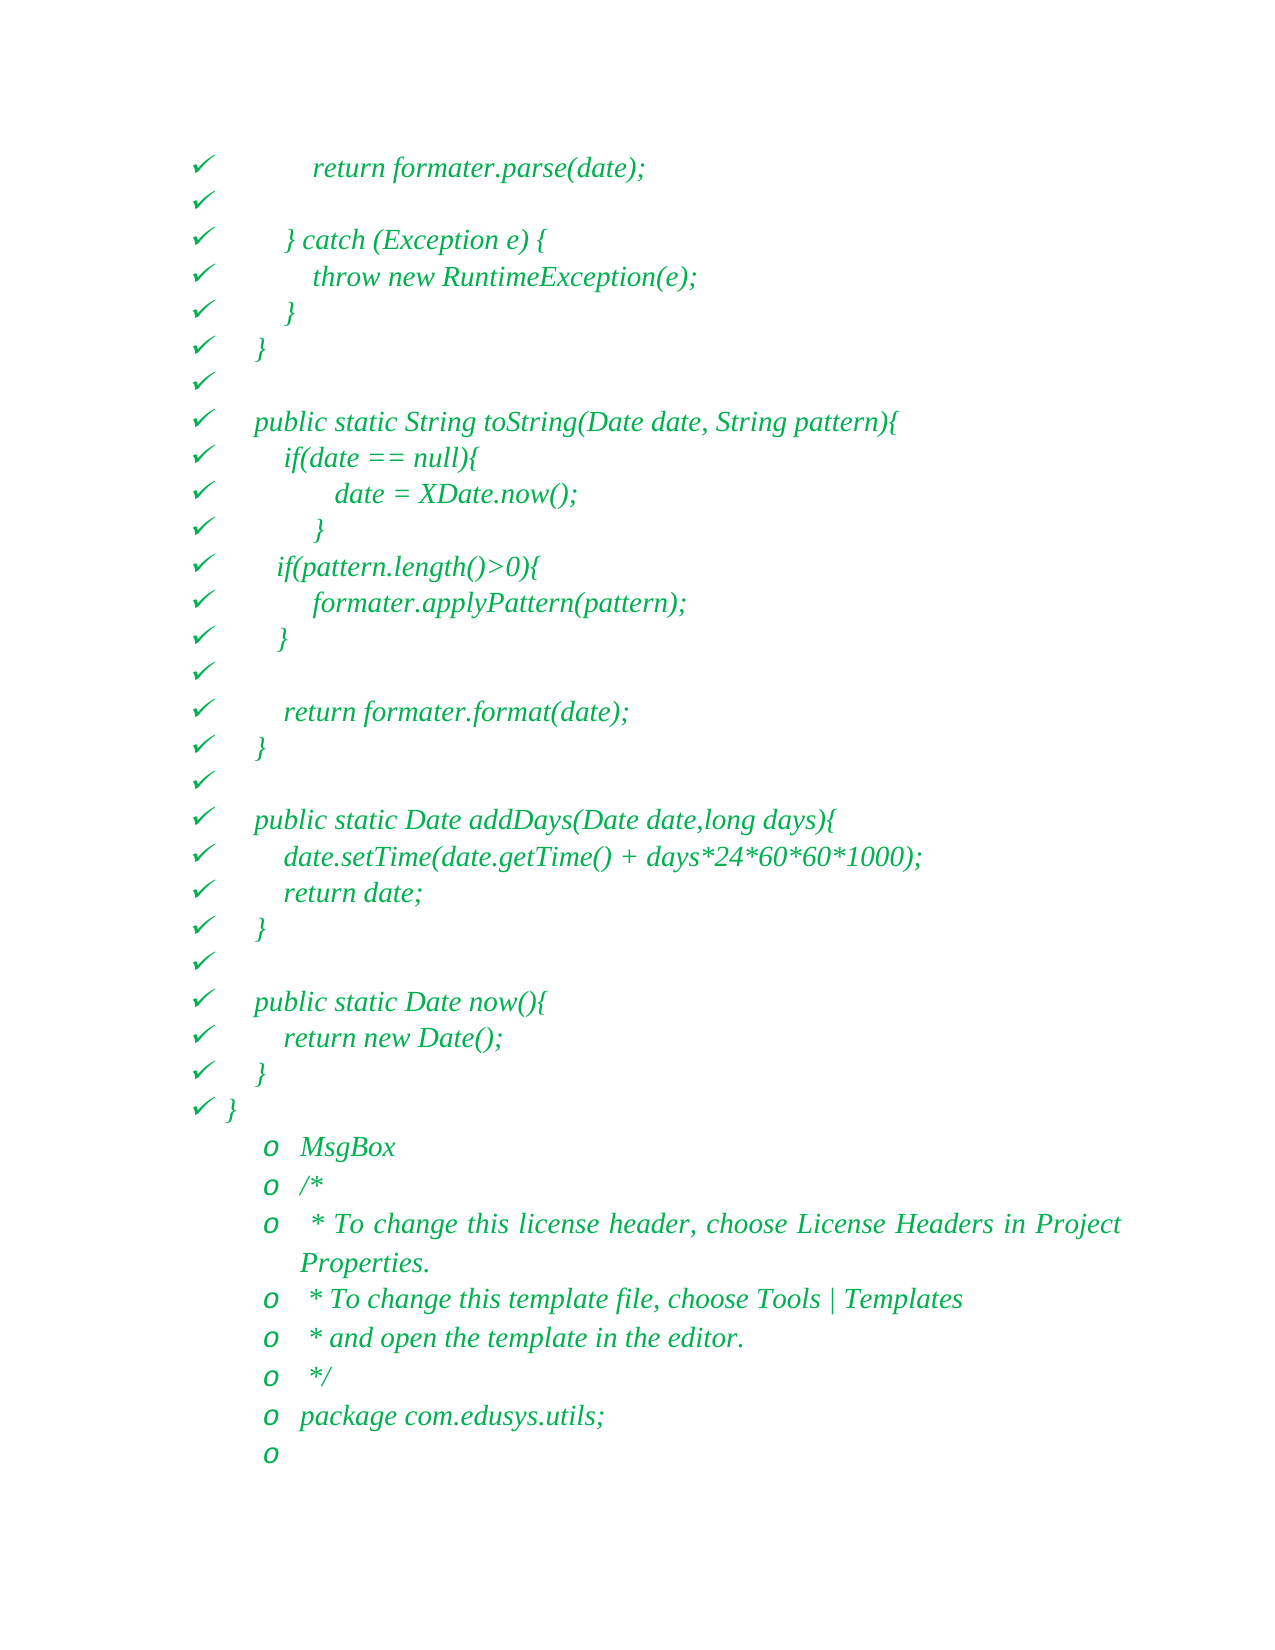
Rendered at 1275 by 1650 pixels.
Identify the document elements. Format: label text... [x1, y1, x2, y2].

list } [187, 621, 1125, 655]
list } [187, 730, 1125, 764]
list public static String toString(Date date, String pattern){ [187, 404, 1125, 437]
list MsgBox [262, 1129, 1125, 1165]
list return new Date(); [187, 1020, 1125, 1054]
list } [187, 911, 1125, 945]
list */ [262, 1359, 1125, 1395]
list } [187, 1092, 1125, 1126]
list if(pattern.length()>0){ [187, 549, 1125, 582]
list * To change this license header, choose License Headers in Project Properties. [262, 1206, 1125, 1279]
list * and open the template in the editor. [262, 1320, 1125, 1356]
list * To change this template file, choose Tools | Templates [262, 1281, 1125, 1317]
list } [187, 1056, 1125, 1090]
list package com.edusys.utils; [262, 1398, 1125, 1434]
list return formater.format(date); [187, 694, 1125, 727]
list if(date == null){ [187, 440, 1125, 474]
list public static Date now(){ [187, 984, 1125, 1017]
list /* [262, 1168, 1125, 1204]
list } catch (Exception e) { [187, 222, 1125, 256]
list } [187, 331, 1125, 365]
list } [187, 295, 1125, 329]
list throw new RuntimeException(e); [187, 259, 1125, 292]
list date.setTime(date.getTime() + days*24*60*60*1000); [187, 839, 1125, 872]
list public static Date addDays(Date date,long days){ [187, 802, 1125, 836]
list return date; [187, 875, 1125, 909]
list } [187, 512, 1125, 546]
list date = XDate.now(); [187, 476, 1125, 510]
list return formater.parse(date); [187, 150, 1125, 184]
list formater.applyPattern(pattern); [187, 585, 1125, 619]
